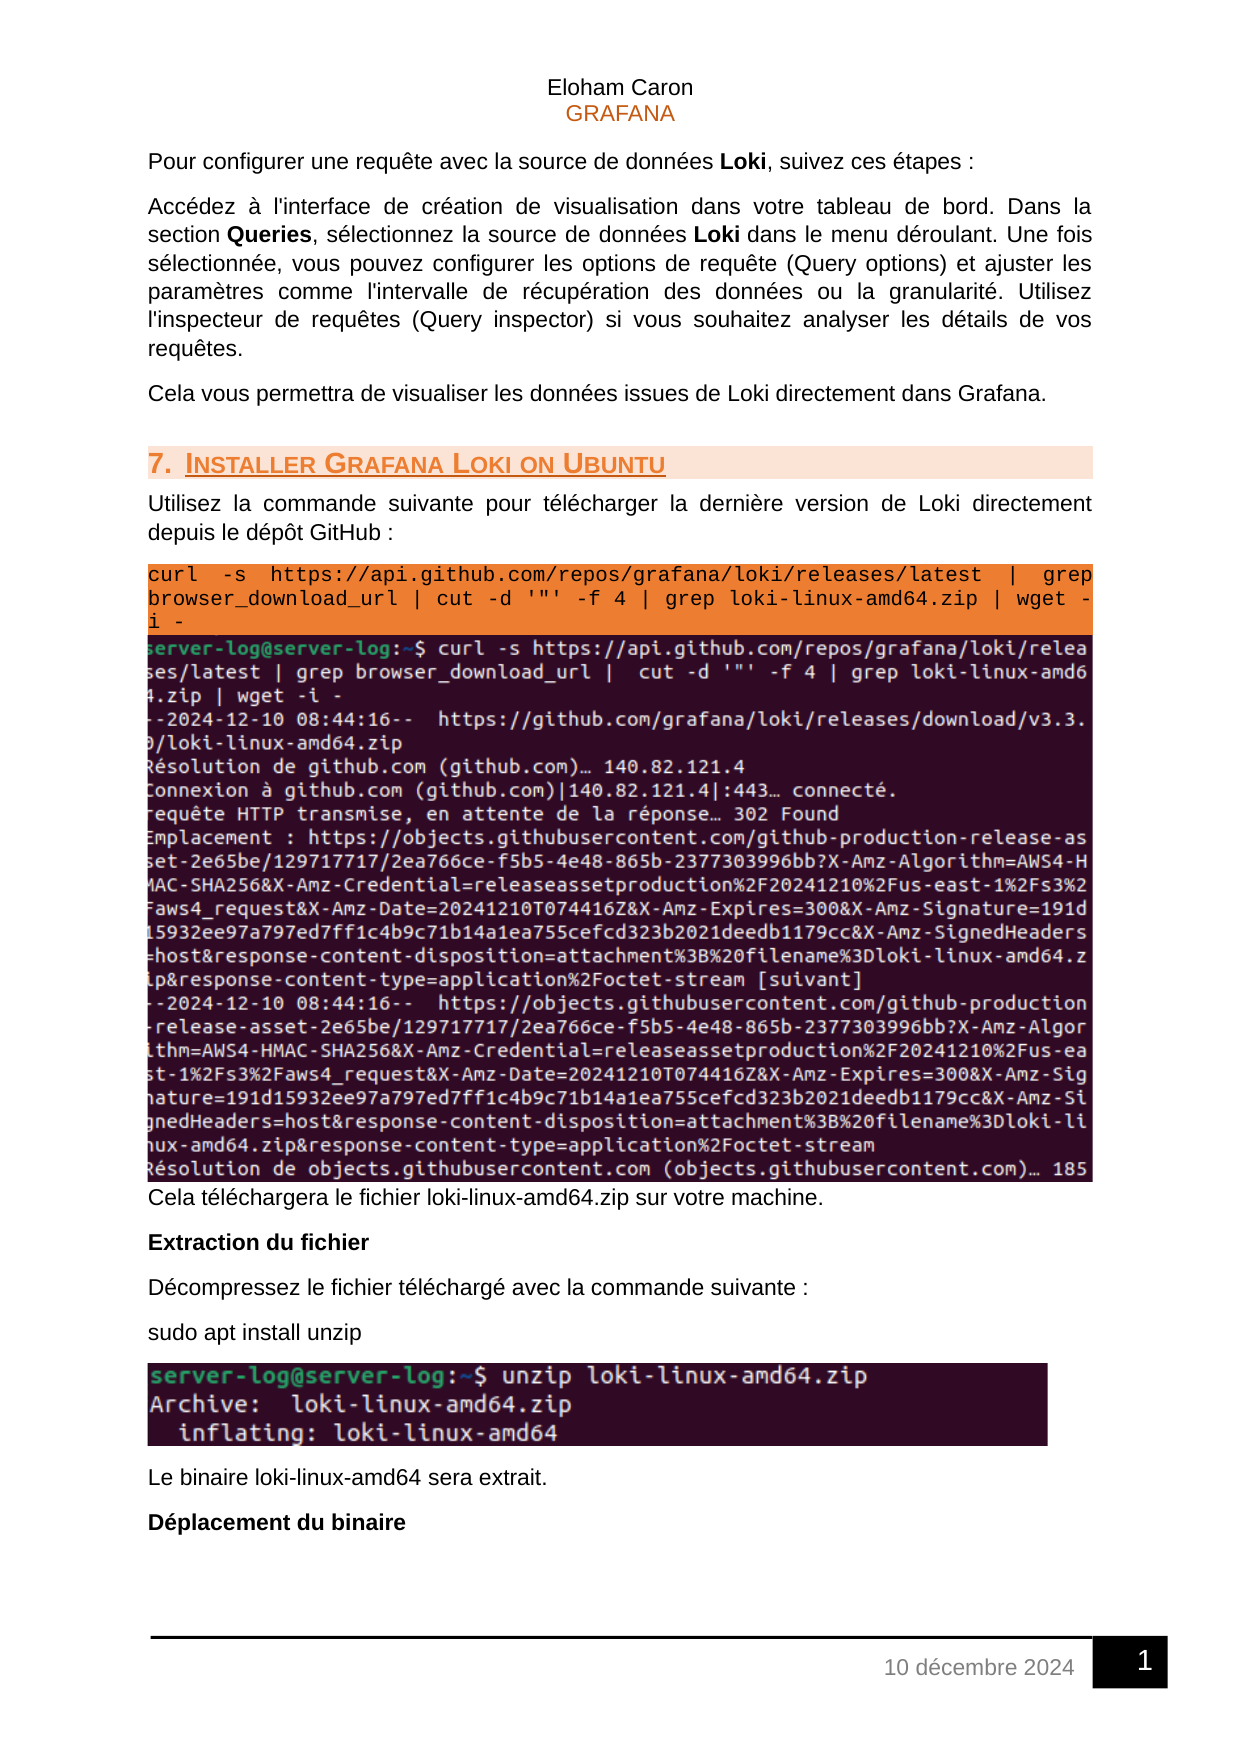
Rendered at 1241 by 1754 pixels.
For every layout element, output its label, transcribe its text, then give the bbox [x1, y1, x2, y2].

text Le binaire loki-linux-amd64 sera extrait. [148, 1464, 1093, 1490]
text Utilisez la commande suivante pour télécharger la dernière version de Loki directement depuis le dépôt GitHub : [148, 490, 1093, 545]
text sudo apt install unzip [148, 1319, 1093, 1345]
text curl -s https://api.github.com/repos/grafana/loki/releases/latest | grep browser_download_url | cut -d '"' -f 4 | grep loki-linux-amd64.zip | wget -i - [148, 564, 1093, 635]
text Accédez à l'interface de création de visualisation dans votre tableau de bord. Dans la section Queries, sélectionnez la source de données Loki dans le menu déroulant. Une fois sélectionnée, vous pouvez configurer les options de requête (Query options) et ajuster les paramètres comme l'intervalle de récupération des données ou la granularité. Utilisez l'inspecteur de requêtes (Query inspector) si vous souhaitez analyser les détails de vos requêtes. [148, 193, 1093, 361]
picture [147, 1363, 1048, 1446]
picture [147, 635, 1093, 1182]
text Décompressez le fichier téléchargé avec la commande suivante : [148, 1274, 1093, 1300]
text Cela téléchargera le fichier loki-linux-amd64.zip sur votre machine. [148, 1182, 1093, 1210]
text Extraction du fichier [148, 1228, 1093, 1255]
subtitle Installer Grafana Loki on Ubuntu [148, 446, 1093, 479]
text Cela vous permettra de visualiser les données issues de Loki directement dans Grafana. [148, 380, 1093, 406]
text Pour configurer une requête avec la source de données Loki, suivez ces étapes : [148, 148, 1093, 174]
text Déplacement du binaire [148, 1509, 1093, 1535]
